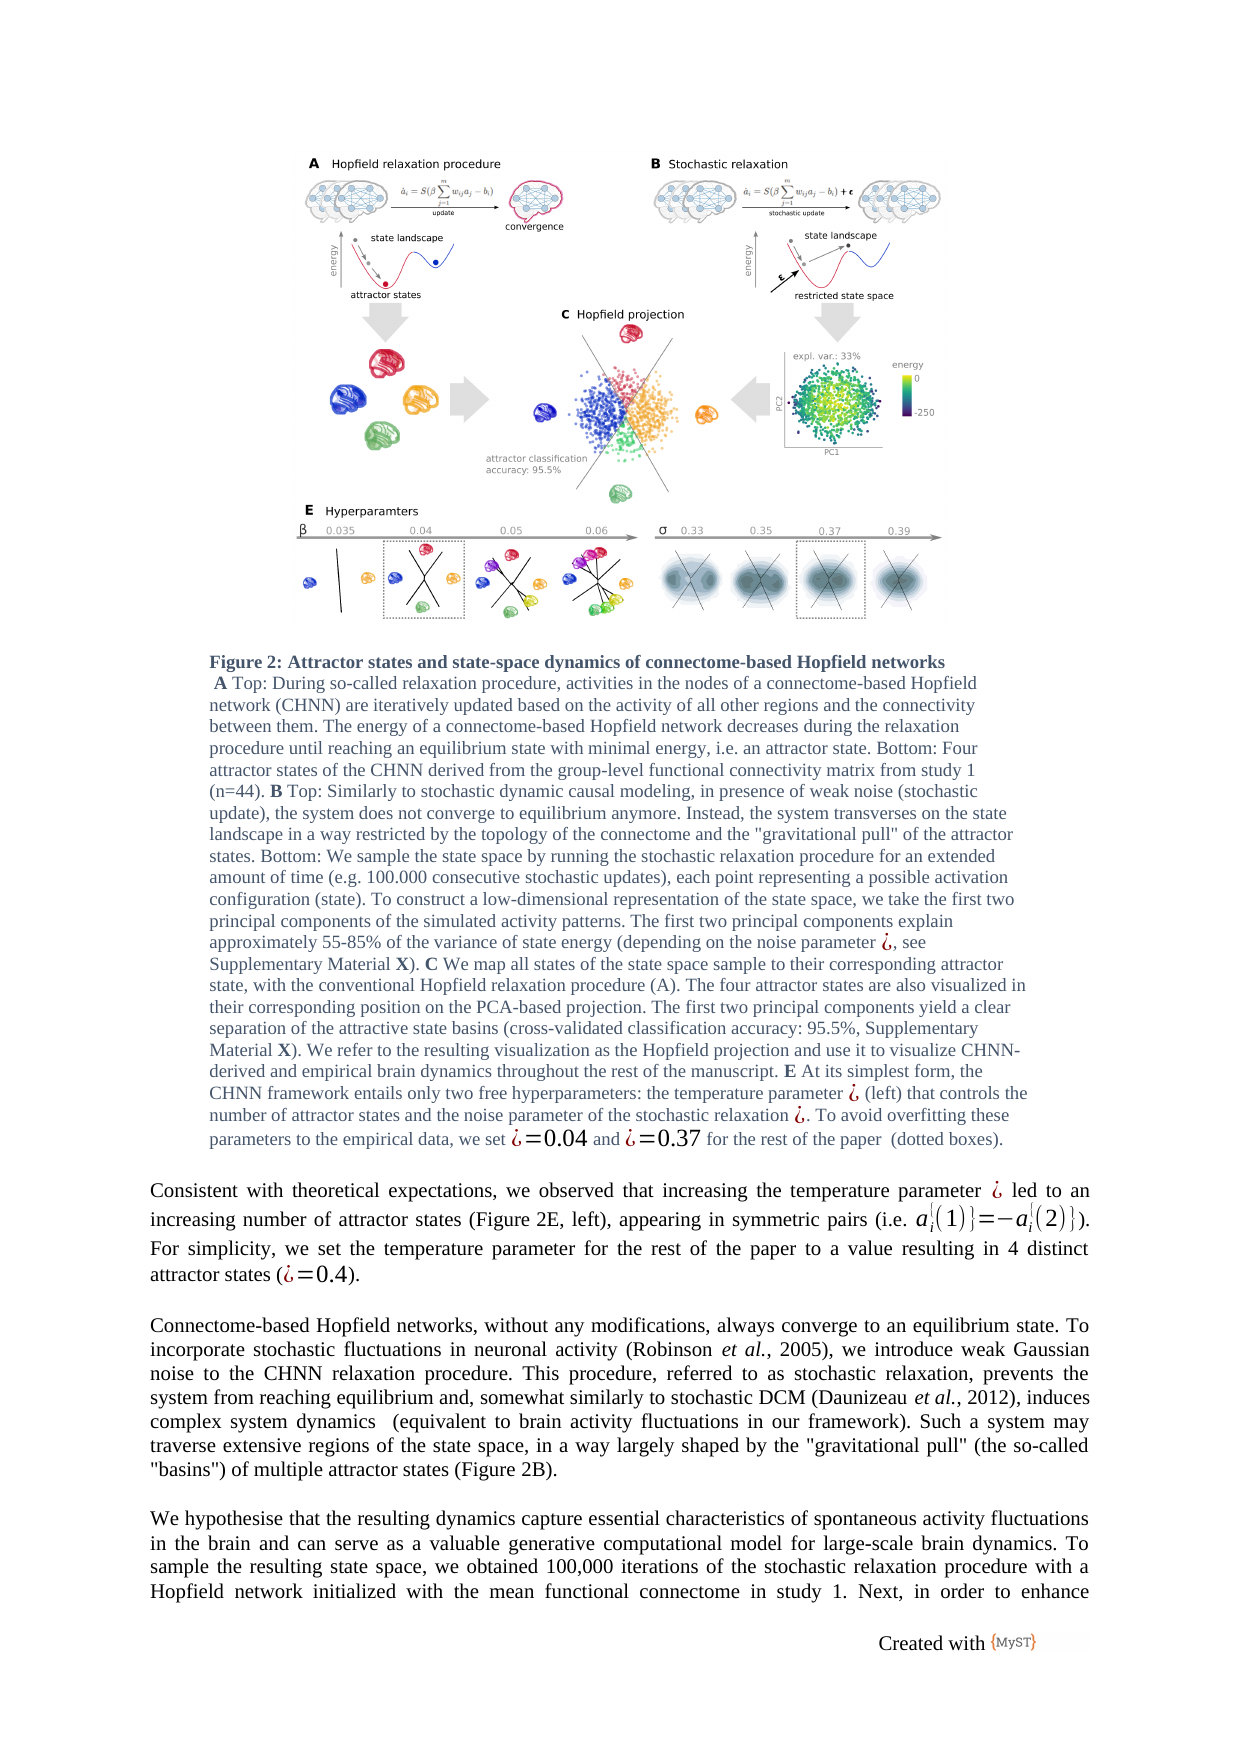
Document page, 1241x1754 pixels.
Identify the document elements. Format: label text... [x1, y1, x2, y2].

text Connectome-based Hopfield networks, without any modifications, always converge to an equilibrium state. To incorporate stochastic fluctuations in neuronal activity (Robinson et al., 2005), we introduce weak Gaussian noise to the CHNN relaxation procedure. This procedure, referred to as stochastic relaxation, prevents the system from reaching equilibrium and, somewhat similarly to stochastic DCM (Daunizeau et al., 2012), induces complex system dynamics (equivalent to brain activity fluctuations in our framework). Such a system may traverse extensive regions of the state space, in a way largely shaped by the "gravitational pull" (the so-called "basins") of multiple attractor states (Figure 2B). [150, 1313, 1090, 1481]
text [150, 1506, 1090, 1603]
text Consistent with theoretical expectations, we observed that increasing the temperature parameter led to an increasing number of attractor states (Figure 2E, left), appearing in symmetric pairs (i.e. ). For simplicity, we set the temperature parameter for the rest of the paper to a value resulting in 4 distinct attractor states (). [150, 1178, 1090, 1288]
picture [990, 1633, 1091, 1651]
text Figure 2: Attractor states and state-space dynamics of connectome-based Hopfield networks A Top: During so-called relaxation procedure, activities in the nodes of a connectome-based Hopfield network (CHNN) are iteratively updated based on the activity of all other regions and the connectivity between them. The energy of a connectome-based Hopfield network decreases during the relaxation procedure until reaching an equilibrium state with minimal energy, i.e. an attractor state. Bottom: Four attractor states of the CHNN derived from the group-level functional connectivity matrix from study 1 (n=44). B Top: Similarly to stochastic dynamic causal modeling, in presence of weak noise (stochastic update), the system does not converge to equilibrium anymore. Instead, the system transverses on the state landscape in a way restricted by the topology of the connectome and the "gravitational pull" of the attractor states. Bottom: We sample the state space by running the stochastic relaxation procedure for an extended amount of time (e.g. 100.000 consecutive stochastic updates), each point representing a possible activation configuration (state). To construct a low-dimensional representation of the state space, we take the first two principal components of the simulated activity patterns. The first two principal components explain approximately 55-85% of the variance of state energy (depending on the noise parameter , see Supplementary Material X). C We map all states of the state space sample to their corresponding attractor state, with the conventional Hopfield relaxation procedure (A). The four attractor states are also visualized in their corresponding position on the PCA-based projection. The first two principal components yield a clear separation of the attractive state basins (cross-validated classification accuracy: 95.5%, Supplementary Material X). We refer to the resulting visualization as the Hopfield projection and use it to visualize CHNN-derived and empirical brain dynamics throughout the rest of the manuscript. E At its simplest form, the CHNN framework entails only two free hyperparameters: the temperature parameter (left) that controls the number of attractor states and the noise parameter of the stochastic relaxation . To avoid overfitting these parameters to the empirical data, we set and for the rest of the paper (dotted boxes). [209, 651, 1036, 1153]
picture [292, 150, 949, 626]
